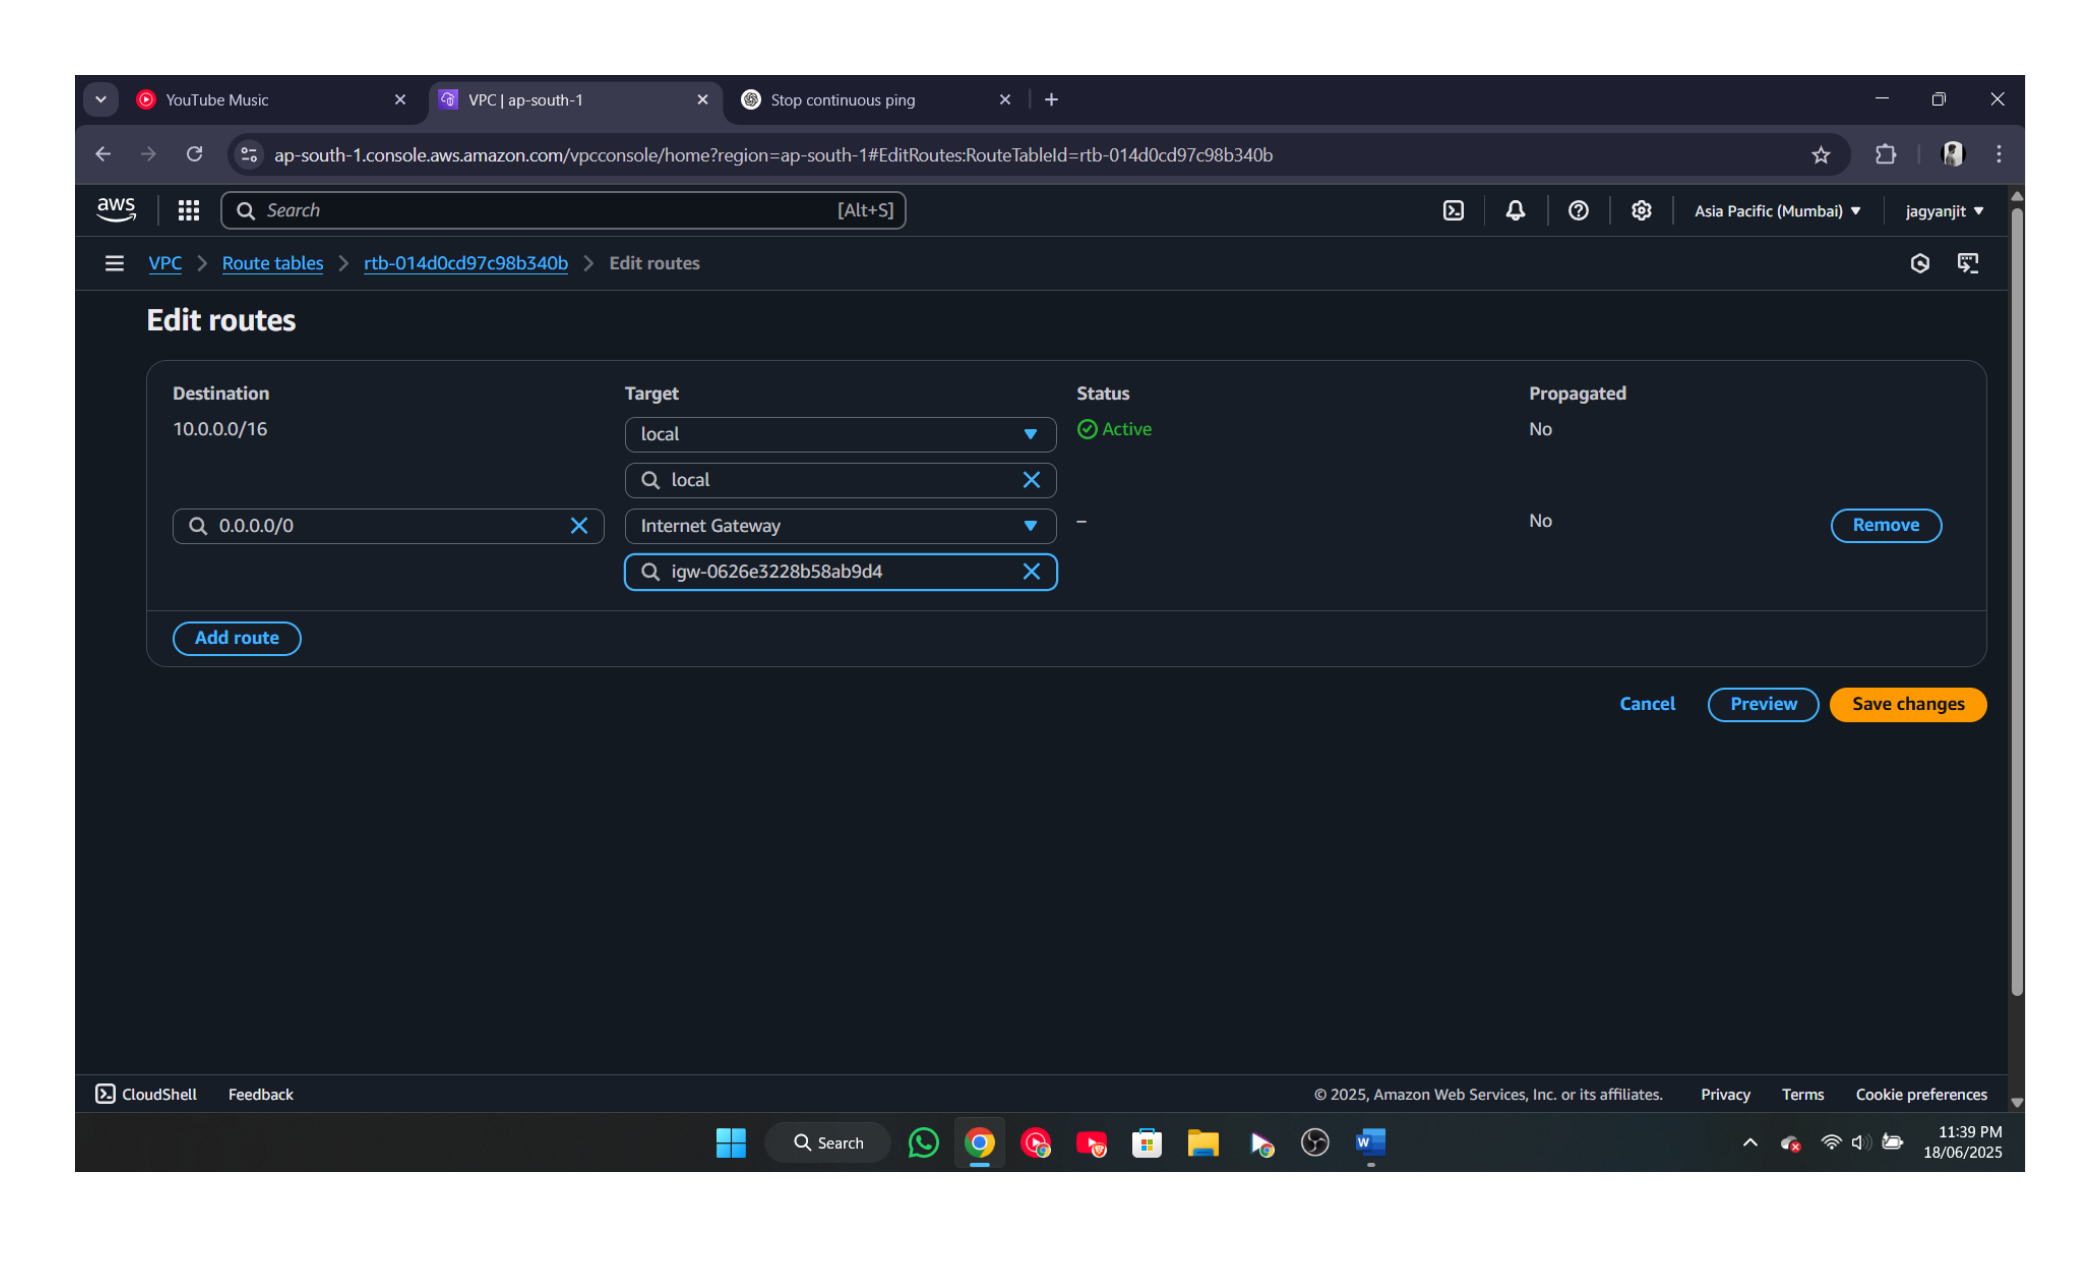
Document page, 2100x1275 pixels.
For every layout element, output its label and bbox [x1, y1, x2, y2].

picture [75, 75, 2026, 1172]
